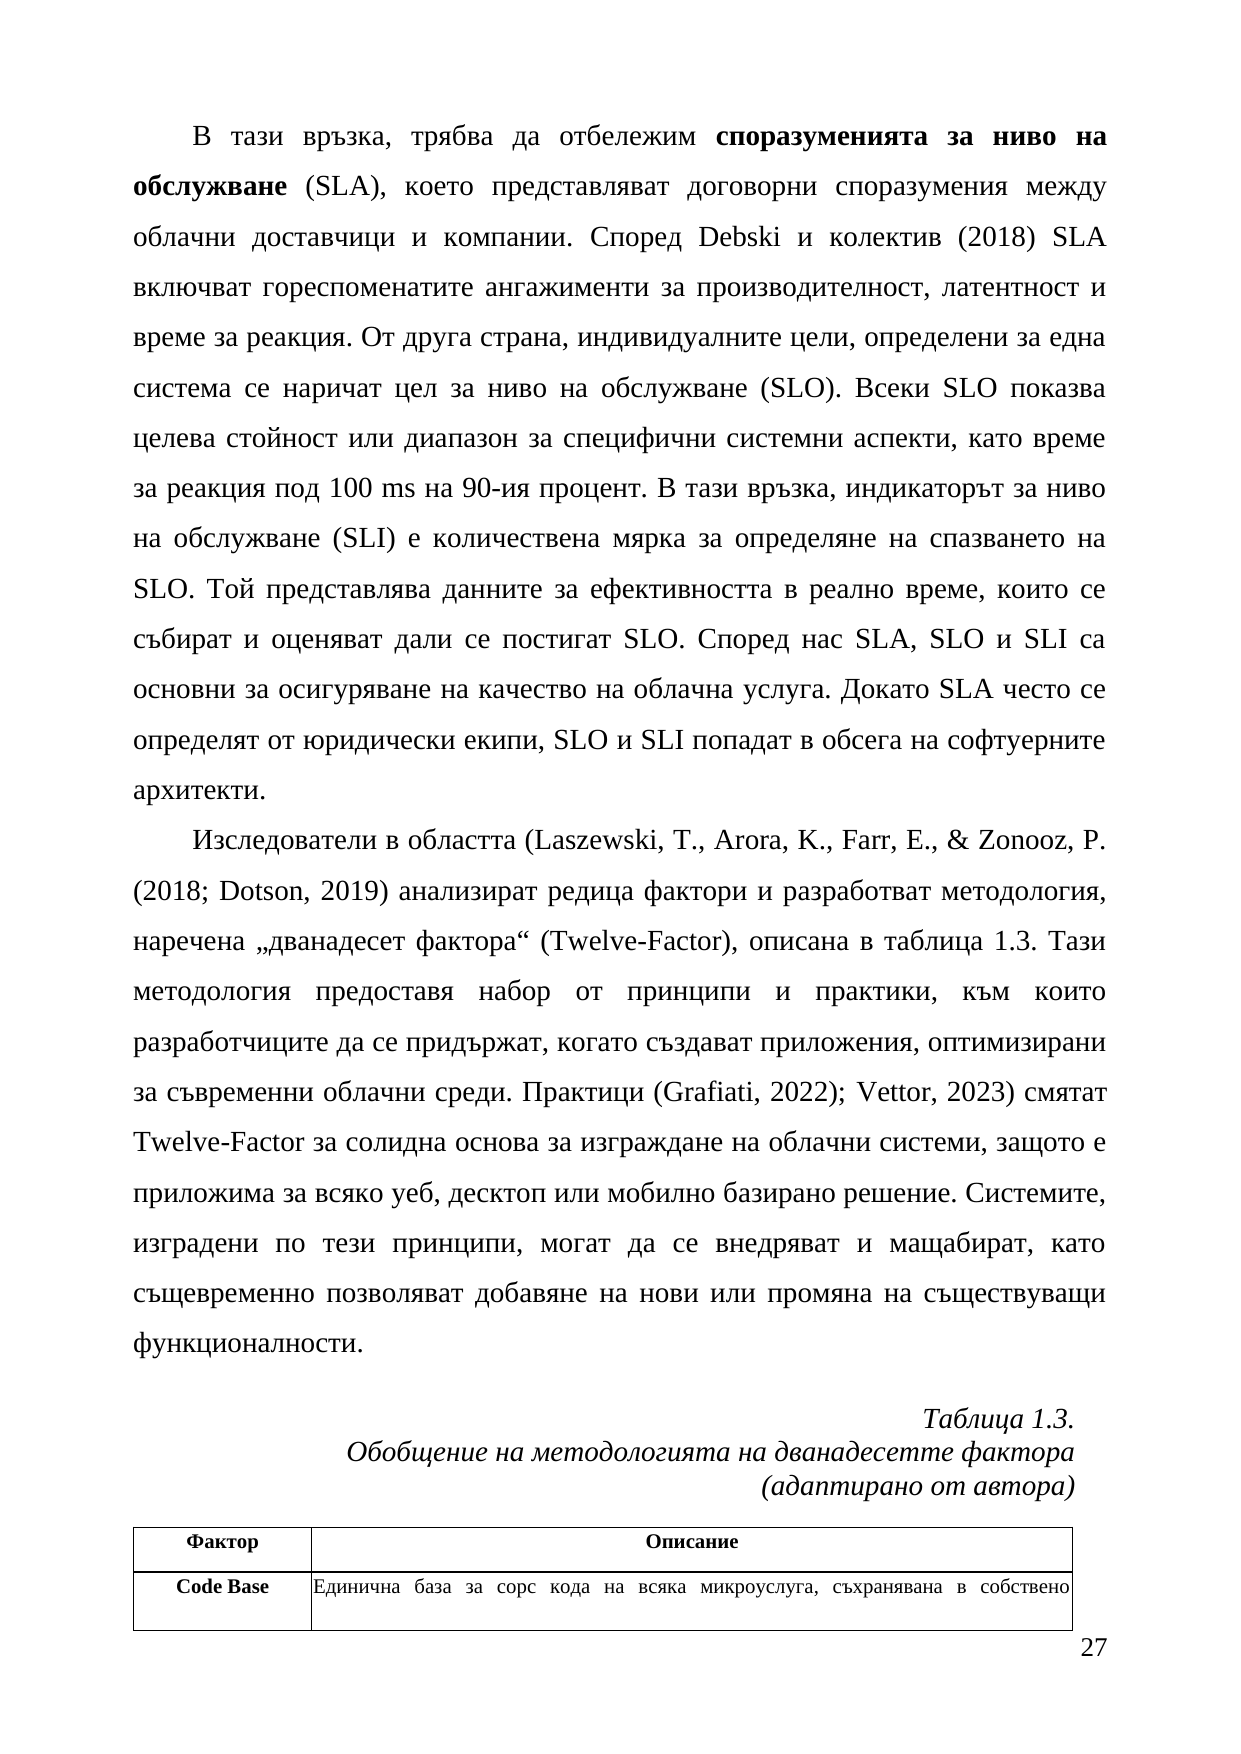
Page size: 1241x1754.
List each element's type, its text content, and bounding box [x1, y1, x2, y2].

table_cell Code Base [134, 1573, 311, 1630]
table_header Описание [312, 1528, 1072, 1571]
text Изследователи в областта (Laszewski, T., Arora, K., Farr, E., & Zonooz, P. (2018; Dotson, 2019) анализират редица фактори и разработват методология, наречена „дванадесет фактора“ (Twelve-Factor), описана в таблица 1.3. Тази методология предоставя набор от принципи и практики, към които разработчиците да се придържат, когато създават приложения, оптимизирани за съвременни облачни среди. Практици (Grafiati, 2022); Vettor, 2023) смятат Twelve-Factor за солидна основа за изграждане на облачни системи, защото е приложима за всяко уеб, десктоп или мобилно базирано решение. Системите, изградени по тези принципи, могат да се внедряват и мащабират, като същевременно позволяват добавяне на нови или промяна на съществуващи функционалности. [133, 822, 1107, 1359]
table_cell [312, 1573, 1072, 1630]
table_header Фактор [134, 1528, 311, 1571]
text В тази връзка, трябва да отбележим споразуменията за ниво на обслужване (SLA), което представляват договорни споразумения между облачни доставчици и компании. Според Debski и колектив (2018) SLA включват гореспоменатите ангажименти за производителност, латентност и време за реакция. От друга страна, индивидуалните цели, определени за една система се наричат цел за ниво на обслужване (SLO). Всеки SLO показва целева стойност или диапазон за специфични системни аспекти, като време за реакция под 100 ms на 90-ия процент. В тази връзка, индикаторът за ниво на обслужване (SLI) е количествена мярка за определяне на спазването на SLO. Той представлява данните за ефективността в реално време, които се събират и оценяват дали се постигат SLO. Според нас SLA, SLO и SLI са основни за осигуряване на качество на облачна услуга. Докато SLA често се определят от юридически екипи, SLO и SLI попадат в обсега на софтуерните архитекти. [133, 118, 1107, 806]
title Таблица 1.3. Обобщение на методологията на дванадесетте фактора (адаптирано от автора) [192, 1401, 1078, 1502]
